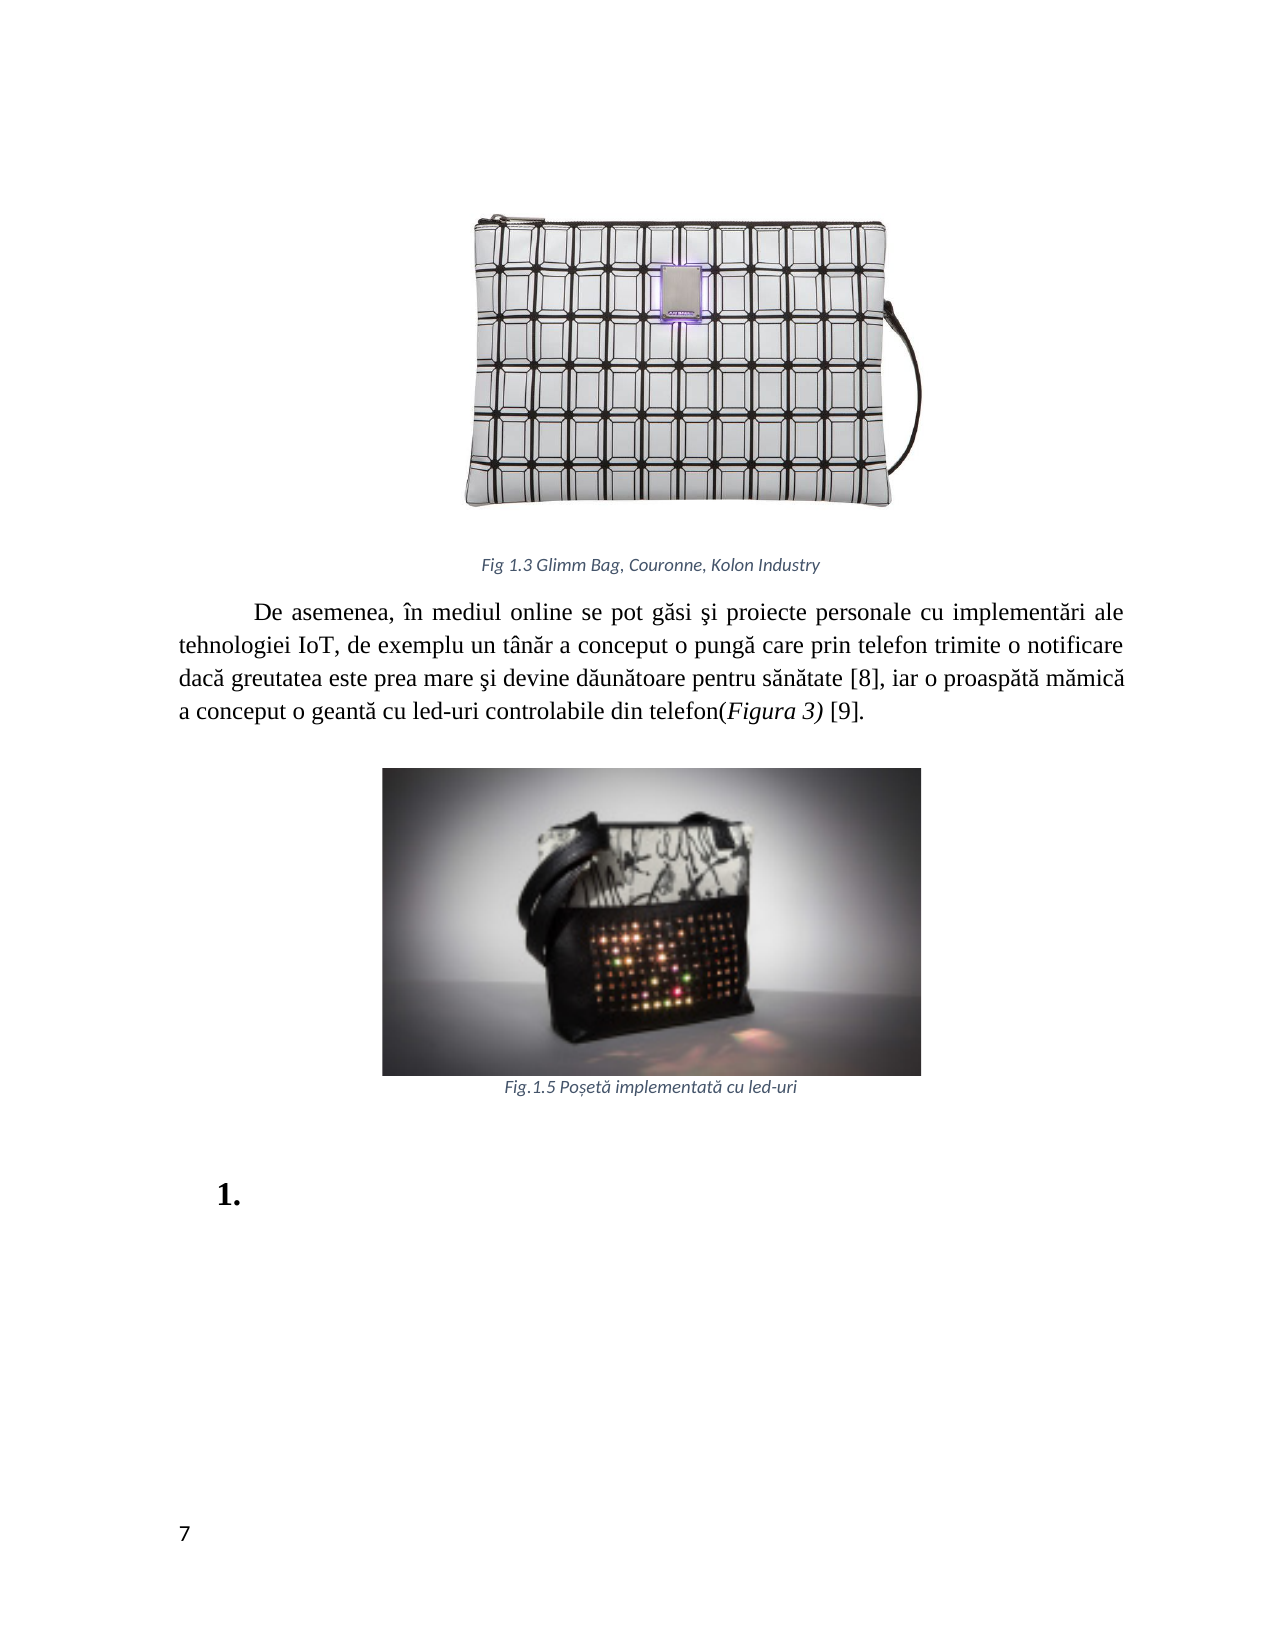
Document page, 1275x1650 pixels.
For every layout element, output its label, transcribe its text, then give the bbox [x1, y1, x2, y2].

list De asemenea, în mediul online se pot găsi şi proiecte personale cu implementări ale tehnologiei IoT, de exemplu un tânăr a conceput o pungă care prin telefon trimite o notificare dacă greutatea este prea mare şi devine dăunătoare pentru sănătate, iar o proaspătă mămică a conceput o geantă cu led-uri controlabile din telefon(Figura 3). [178, 597, 1125, 725]
picture [451, 150, 928, 533]
picture [382, 768, 922, 1076]
